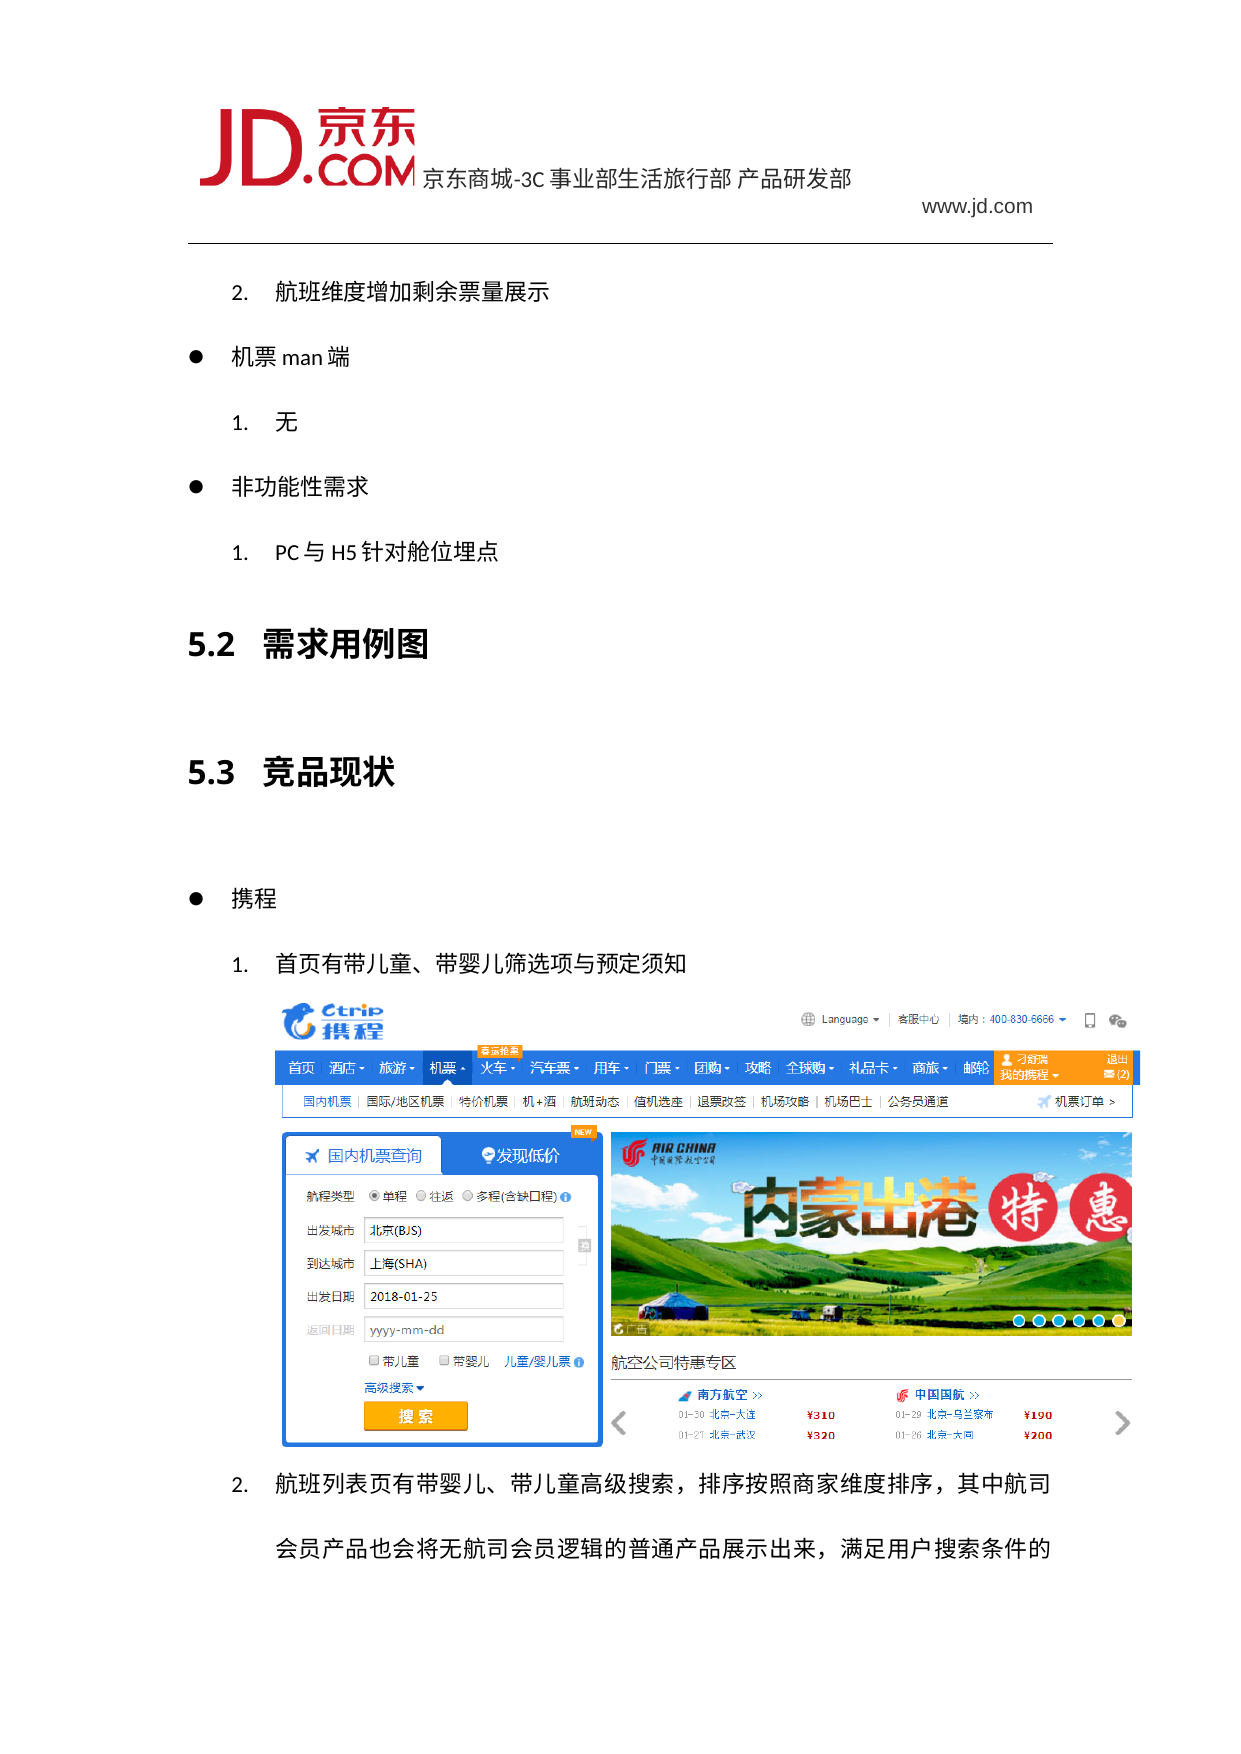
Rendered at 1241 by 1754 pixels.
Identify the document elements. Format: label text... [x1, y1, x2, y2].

picture [198, 107, 414, 185]
list 航班列表页有带婴儿、带儿童高级搜索，排序按照商家维度排序，其中航司会员产品也会将无航司会员逻辑的普通产品展示出来，满足用户搜索条件的产品与不满足用户搜索条件的产品区分展示； [231, 1450, 1053, 1580]
subtitle 需求用例图 [187, 610, 1053, 675]
subtitle 竞品现状 [187, 737, 1053, 802]
list 航班维度增加剩余票量展示 [231, 258, 1053, 323]
list PC与H5针对舱位埋点 [231, 518, 1053, 583]
list 首页有带儿童、带婴儿筛选项与预定须知 [231, 930, 1053, 995]
list 非功能性需求 [187, 453, 1053, 518]
picture [275, 994, 1141, 1450]
list 无 [231, 388, 1053, 453]
list 携程 [187, 865, 1053, 930]
list 机票man端 [187, 323, 1053, 388]
